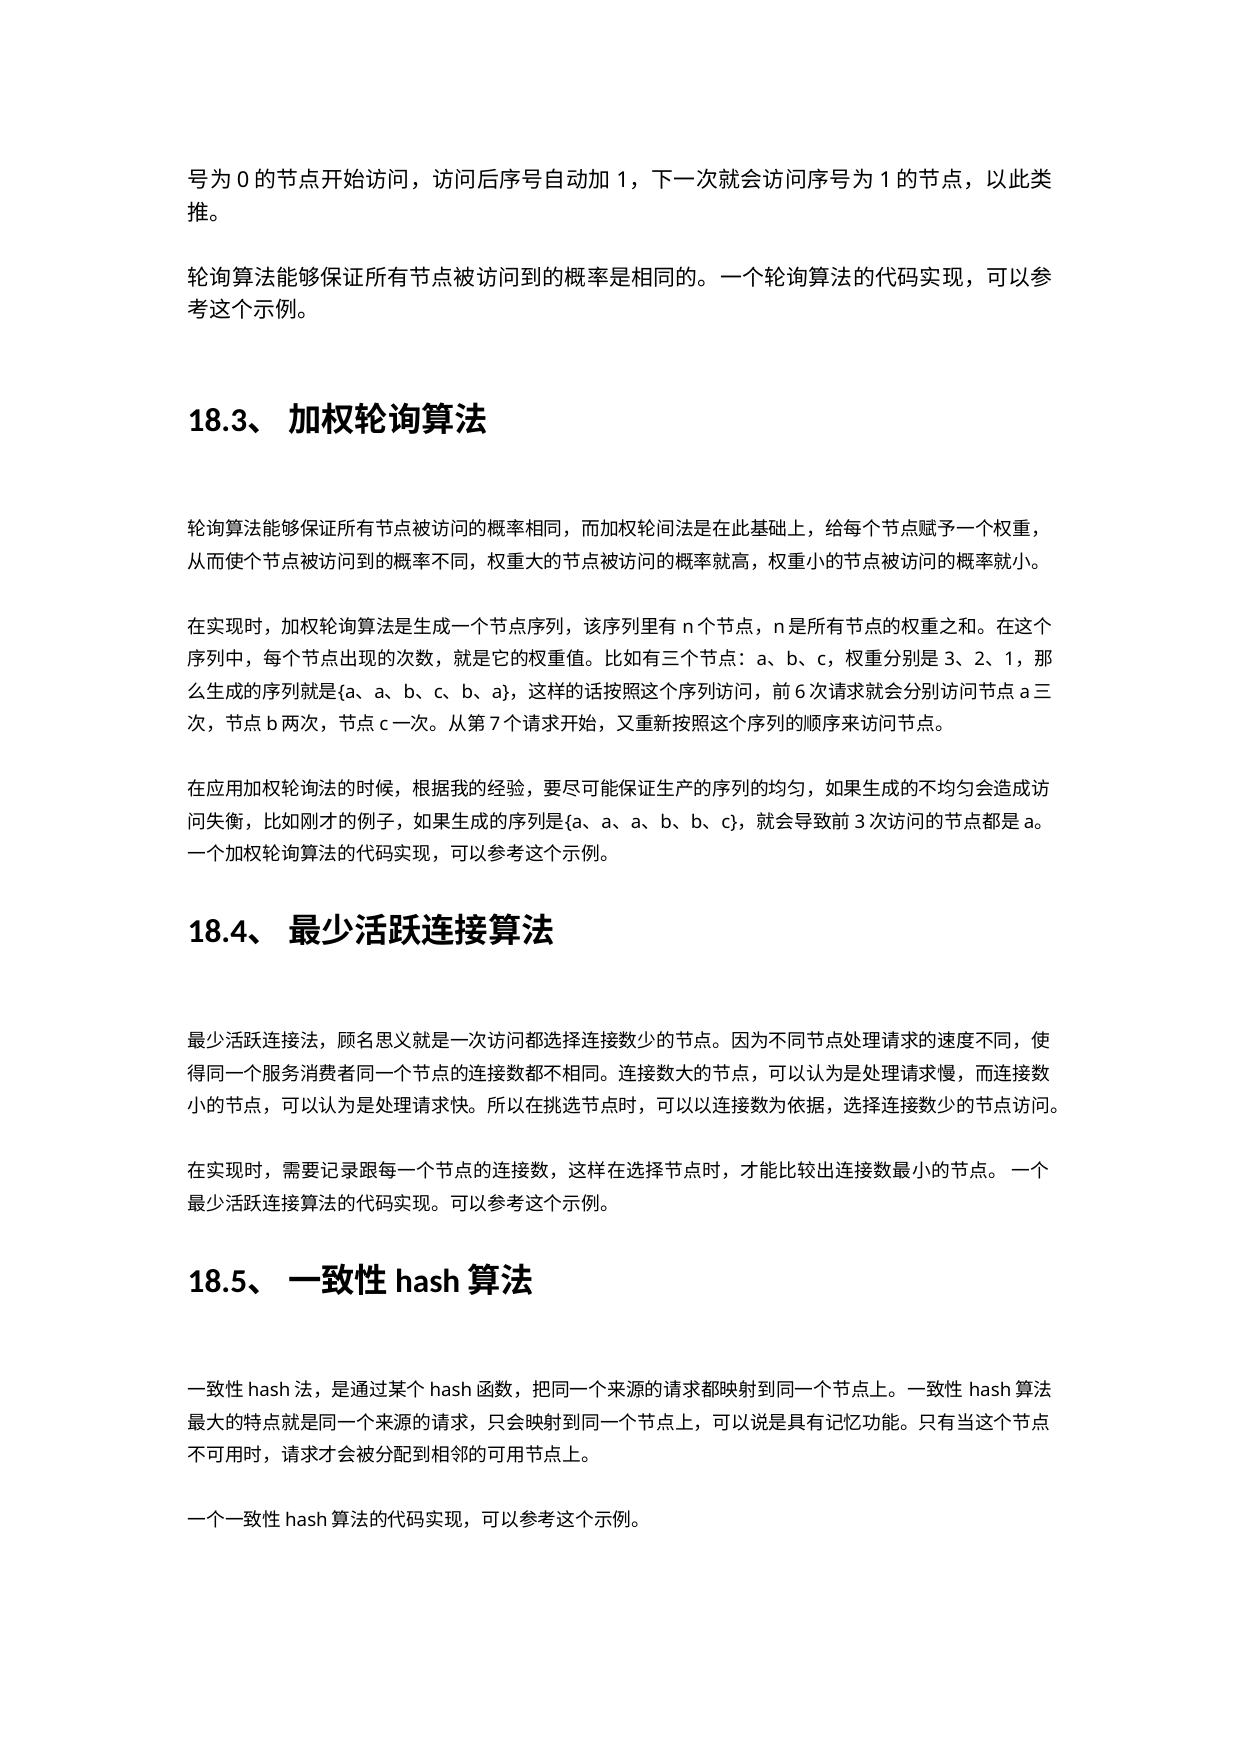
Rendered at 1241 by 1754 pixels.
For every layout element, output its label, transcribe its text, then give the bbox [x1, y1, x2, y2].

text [187, 162, 1053, 227]
text 在实现时，加权轮询算法是生成一个节点序列，该序列里有n个节点，n是所有节点的权重之和。在这个序列中，每个节点出现的次数，就是它的杈重值。比如有三个节点：a、b、c，杈重分别是 3、2、1，那么生成的序列就是{a、a、b、c、b、a}，这样的话按照这个序列访问，前6次请求就会分别访问节点a三次，节点b两次，节点c一次。从第7个请求开始，又重新按照这个序列的顺序来访问节点。 [187, 609, 1053, 739]
subtitle 18.4、 最少活跃连接算法 [187, 896, 1053, 961]
text 最少活跃连接法，顾名思义就是一次访问都选择连接数少的节点。因为不同节点处理请求的速度不同，使得同一个服务消费者同一个节点的连接数都不相同。连接数大的节点，可以认为是处理请求慢，而连接数小的节点，可以认为是处理请求快。所以在挑选节点时，可以以连接数为依据，选择连接数少的节点访问。 [187, 1023, 1053, 1121]
subtitle 18.3、 加权轮询算法 [187, 384, 1053, 449]
text 一致性hash法，是通过某个hash函数，把同一个来源的请求都映射到同一个节点上。一致性 hash算法最大的特点就是同一个来源的请求，只会映射到同一个节点上，可以说是具有记忆功能。只有当这个节点不可用时，请求才会被分配到相邻的可用节点上。 [187, 1372, 1053, 1470]
text 轮询算法能够保证所有节点被访问到的概率是相同的。一个轮询算法的代码实现，可以参考这个示例。 [187, 259, 1053, 324]
text 在应用加权轮询法的时候，根据我的经验，要尽可能保证生产的序列的均匀，如果生成的不均匀会造成访问失衡，比如刚才的例子，如果生成的序列是{a、a、a、b、b、c}，就会导致前3次访问的节点都是a。一个加权轮询算法的代码实现，可以参考这个示例。 [187, 771, 1053, 869]
text 在实现时，需要记录跟每一个节点的连接数，这样在选择节点时，才能比较出连接数最小的节点。 一个最少活跃连接算法的代码实现。可以参考这个示例。 [187, 1153, 1053, 1218]
subtitle 18.5、 一致性hash算法 [187, 1245, 1053, 1310]
text 一个一致性hash算法的代码实现，可以参考这个示例。 [187, 1502, 1053, 1535]
text 轮询算法能够保证所有节点被访问的概率相同，而加权轮间法是在此基础上，给每个节点赋予一个权重，从而使个节点被访问到的概率不同，权重大的节点被访问的概率就高，权重小的节点被访问的概率就小。 [187, 511, 1053, 576]
